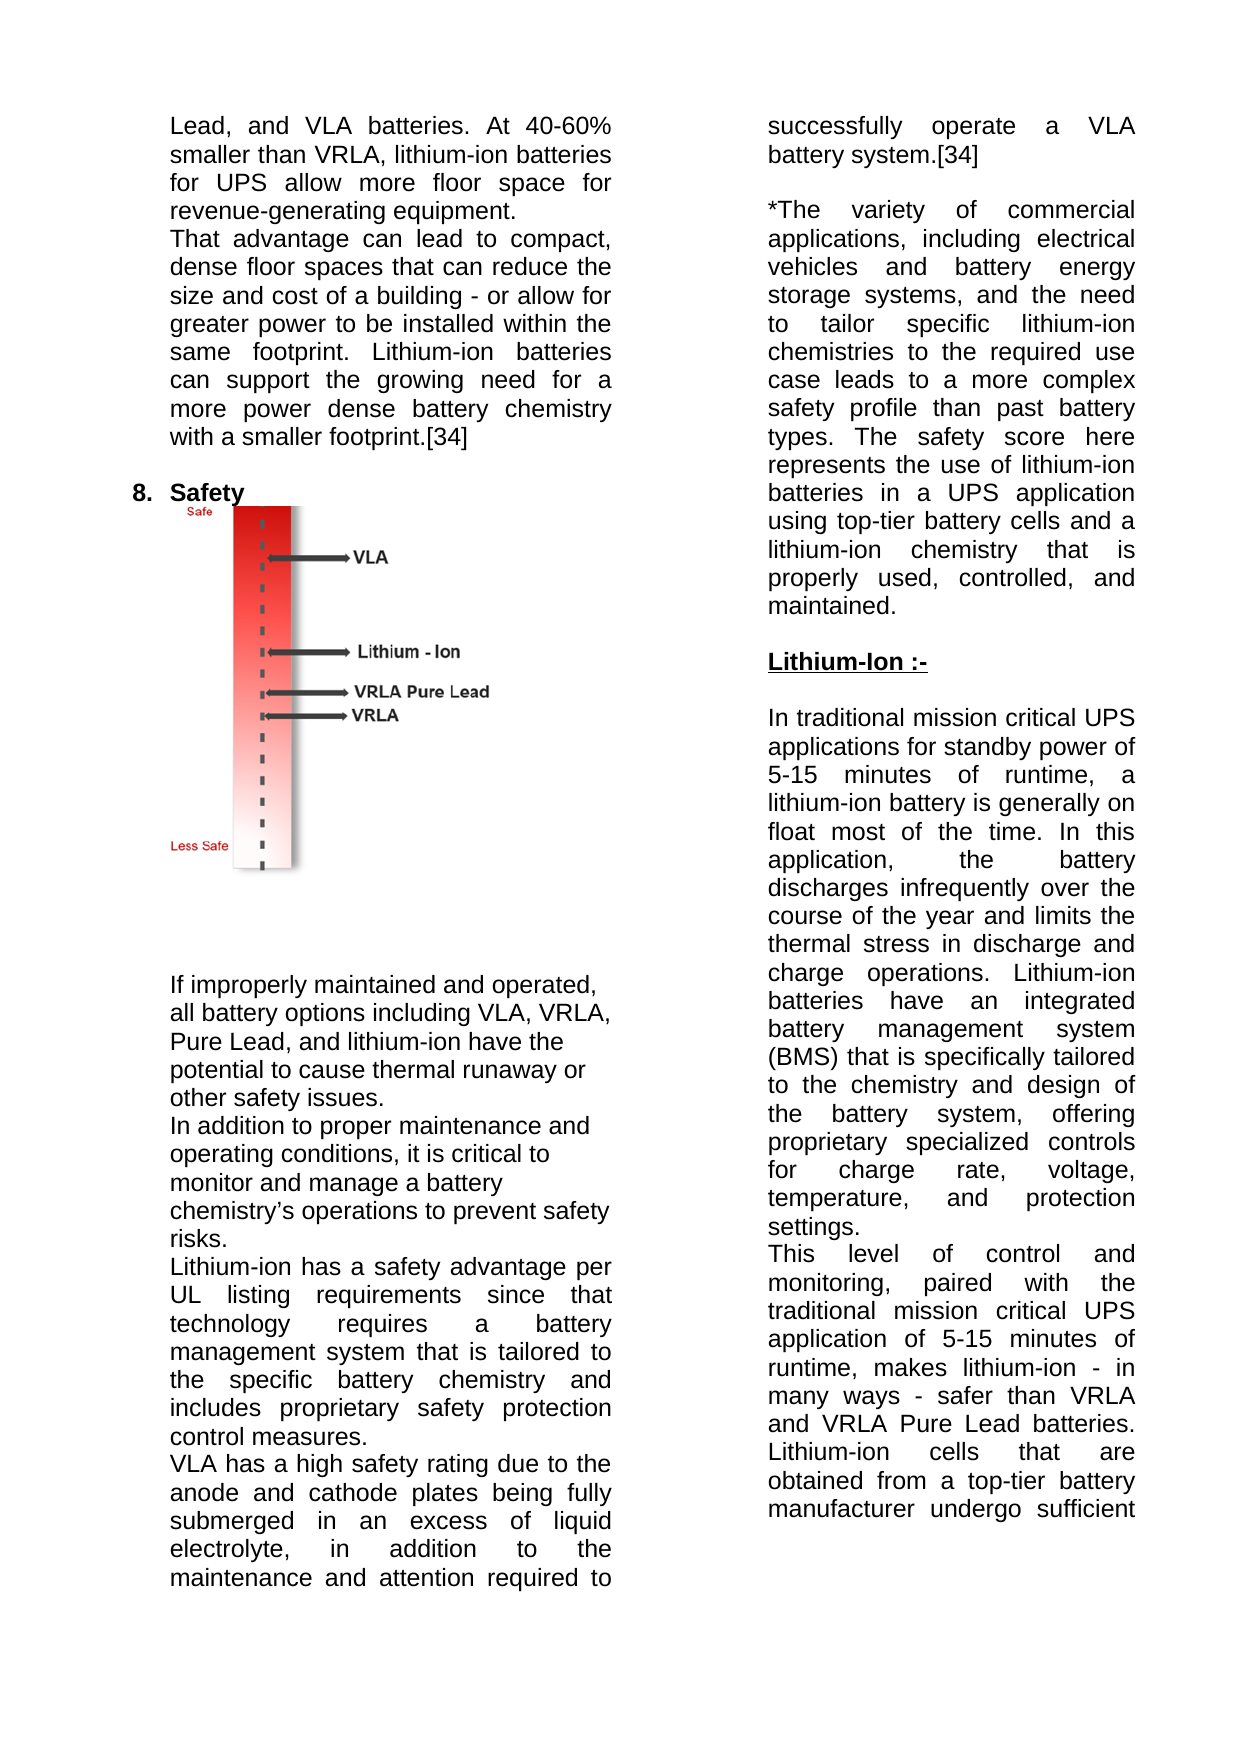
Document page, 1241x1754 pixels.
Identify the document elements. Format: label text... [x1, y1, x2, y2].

list In traditional mission critical UPS applications for standby power of 5-15 minutes of runtime, a lithium-ion battery is generally on float most of the time. In this application, the battery discharges infrequently over the course of the year and limits the thermal stress in discharge and charge operations. Lithium-ion batteries have an integrated battery management system (BMS) that is specifically tailored to the chemistry and design of the battery system, offering proprietary specialized controls for charge rate, voltage, temperature, and protection settings. [768, 704, 1136, 1240]
list In addition to proper maintenance and operating conditions, it is critical to monitor and manage a battery chemistry’s operations to prevent safety risks. [169, 1112, 612, 1253]
list That advantage can lead to compact, dense floor spaces that can reduce the size and cost of a building - or allow for greater power to be installed within the same footprint. Lithium-ion batteries can support the growing need for a more power dense battery chemistry with a smaller footprint.[34] [169, 225, 612, 451]
list *The variety of commercial applications, including electrical vehicles and battery energy storage systems, and the need to tailor specific lithium-ion chemistries to the required use case leads to a more complex safety profile than past battery types. The safety score here represents the use of lithium-ion batteries in a UPS application using top-tier battery cells and a lithium-ion chemistry that is properly used, controlled, and maintained. [768, 196, 1136, 620]
picture [169, 506, 492, 878]
list Safety [132, 479, 612, 507]
list If improperly maintained and operated, all battery options including VLA, VRLA, Pure Lead, and lithium-ion have the potential to cause thermal runaway or other safety issues. [169, 971, 612, 1112]
list VLA has a high safety rating due to the anode and cathode plates being fully submerged in an excess of liquid electrolyte, in addition to the maintenance and attention required to successfully operate a VLA battery system.[34] [169, 1450, 612, 1591]
list VLA has a high safety rating due to the anode and cathode plates being fully submerged in an excess of liquid electrolyte, in addition to the maintenance and attention required to successfully operate a VLA battery system.[34] [768, 112, 1136, 168]
list Lithium-ion has a safety advantage per UL listing requirements since that technology requires a battery management system that is tailored to the specific battery chemistry and includes proprietary safety protection control measures. [169, 1253, 612, 1450]
list Lithium-Ion :- [768, 648, 1136, 676]
